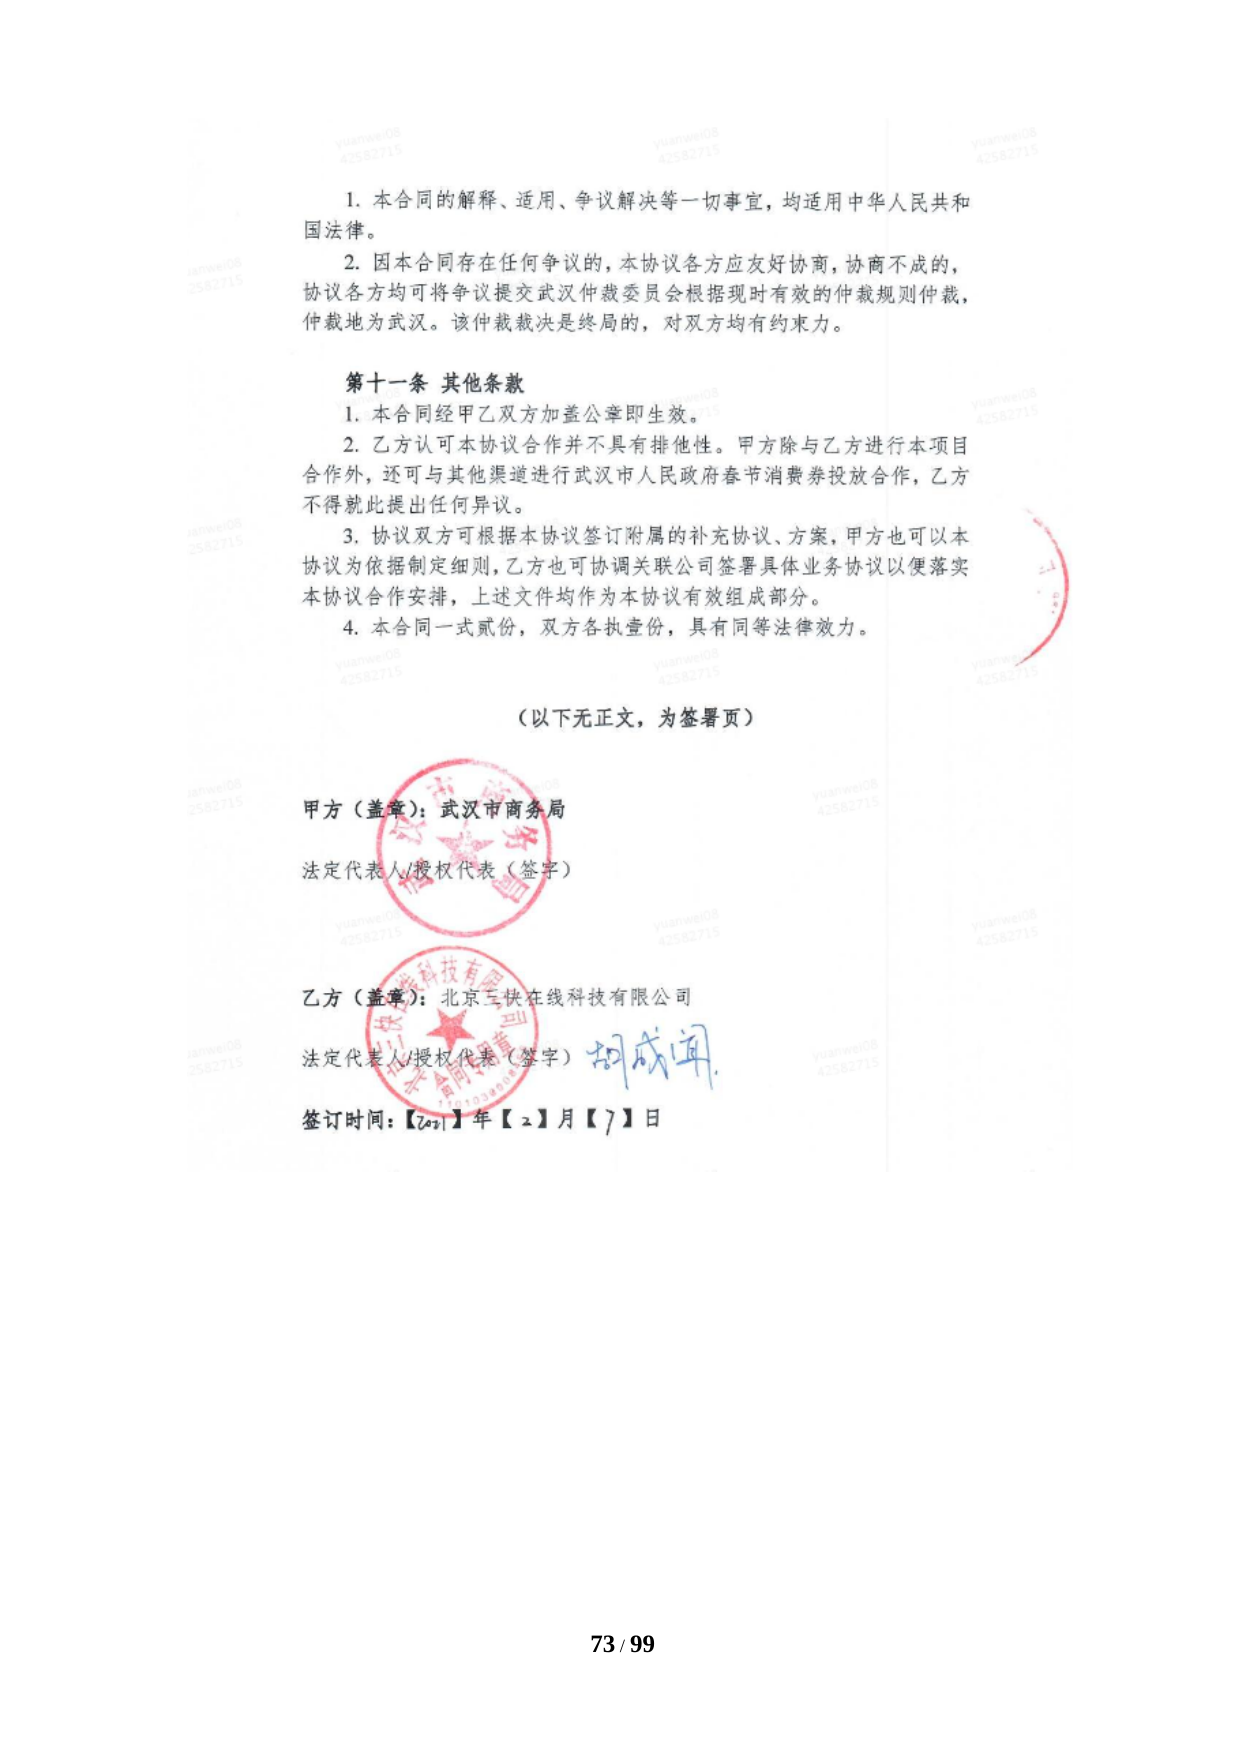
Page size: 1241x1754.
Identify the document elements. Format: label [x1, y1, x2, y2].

picture [187, 118, 1073, 1172]
